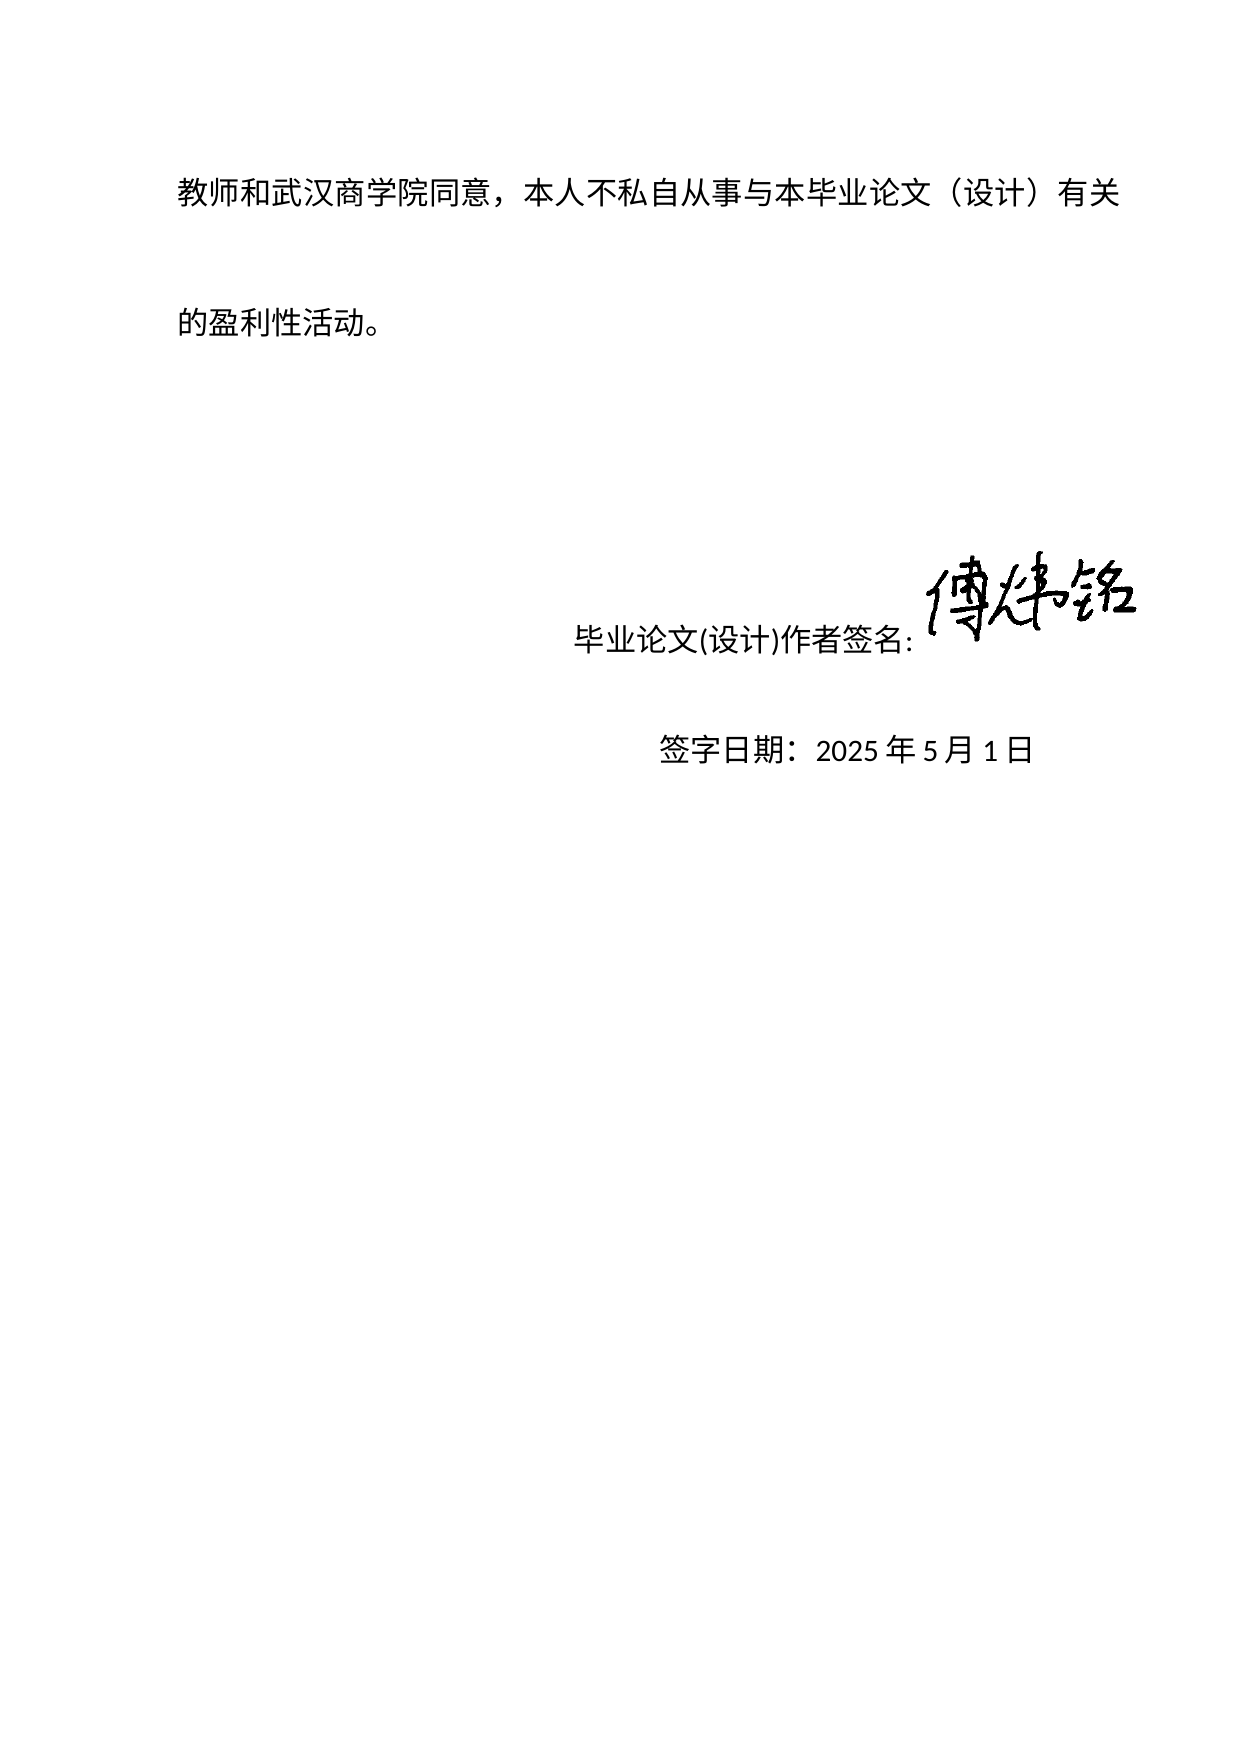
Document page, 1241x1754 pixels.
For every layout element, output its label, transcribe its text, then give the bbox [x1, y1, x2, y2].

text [177, 159, 1122, 354]
text 签字日期：2025年5月1日 [177, 715, 1059, 780]
text 毕业论文(设计)作者签名: [177, 605, 1059, 670]
